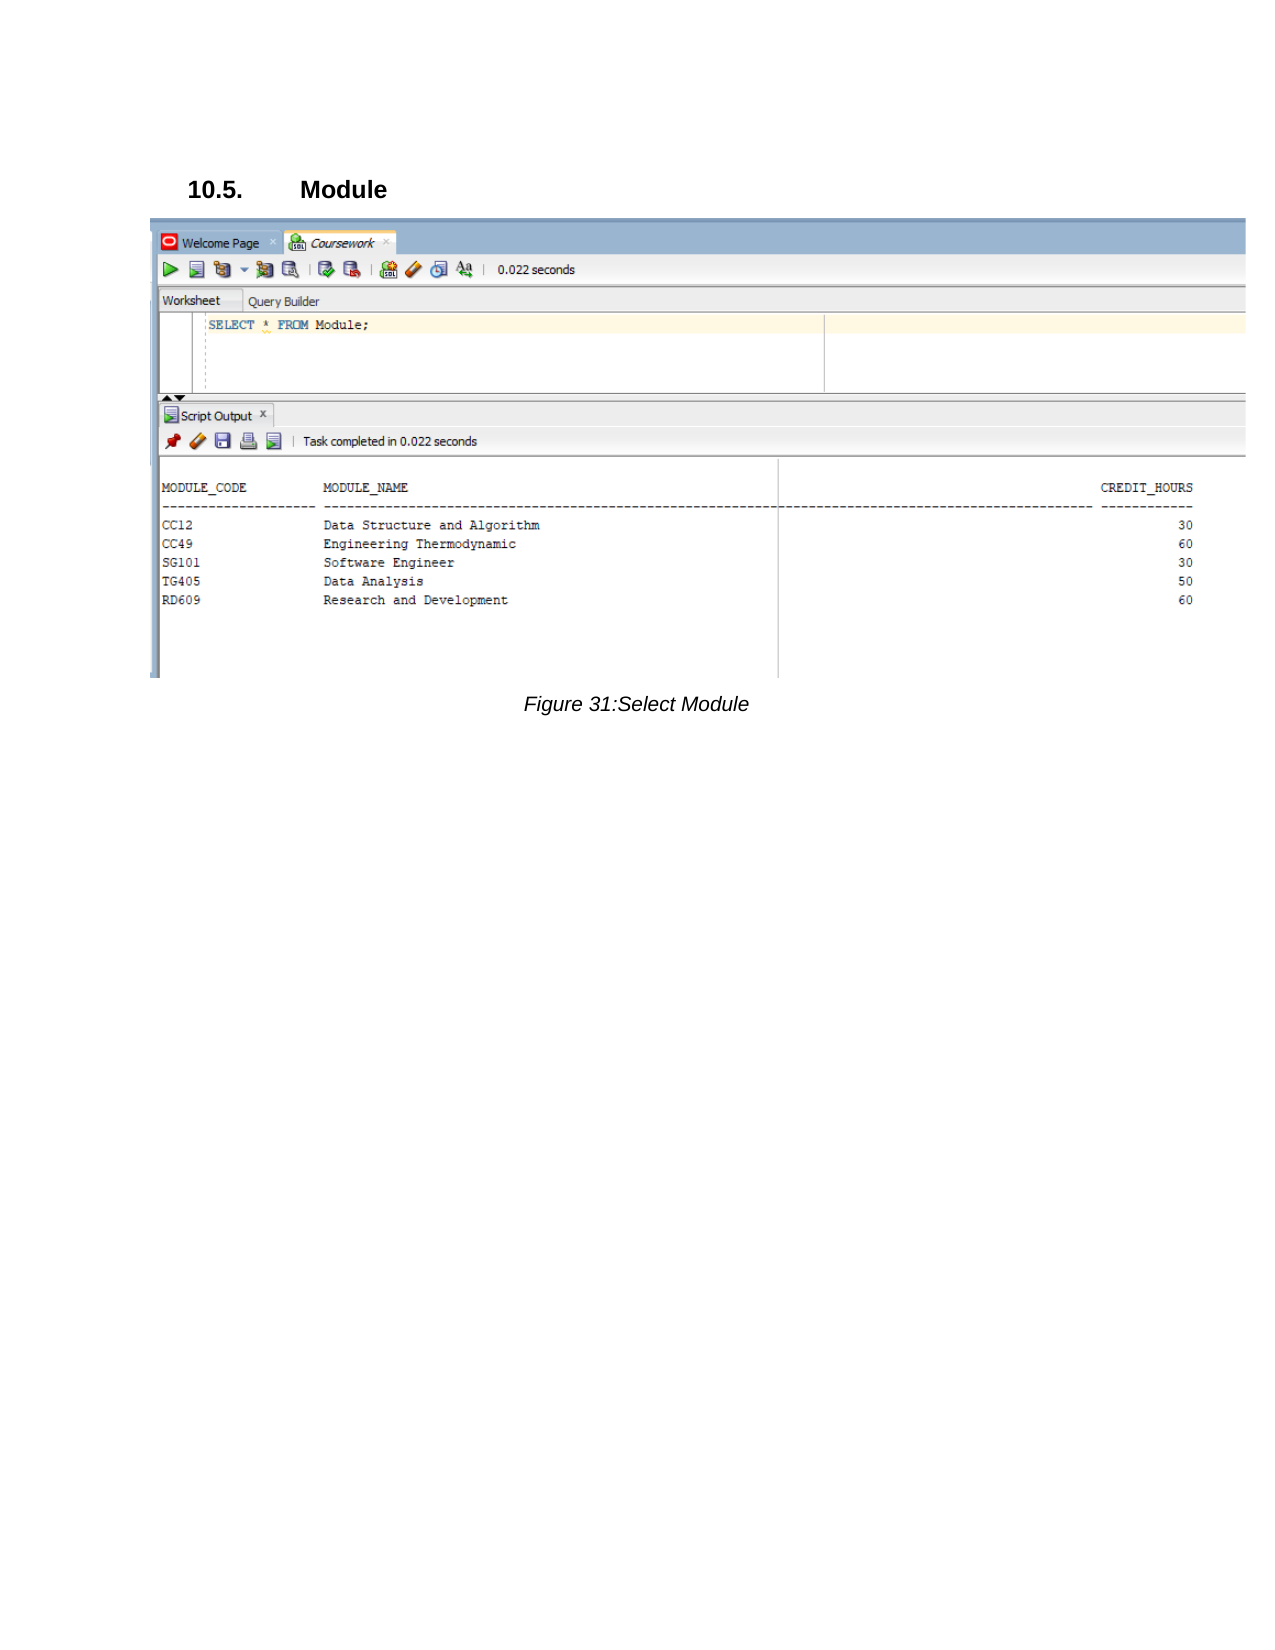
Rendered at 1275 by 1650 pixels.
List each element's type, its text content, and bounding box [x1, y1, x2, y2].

picture [150, 218, 1246, 678]
text Figure 31:Select Module [150, 692, 1125, 716]
subtitle Module [187, 175, 1125, 204]
